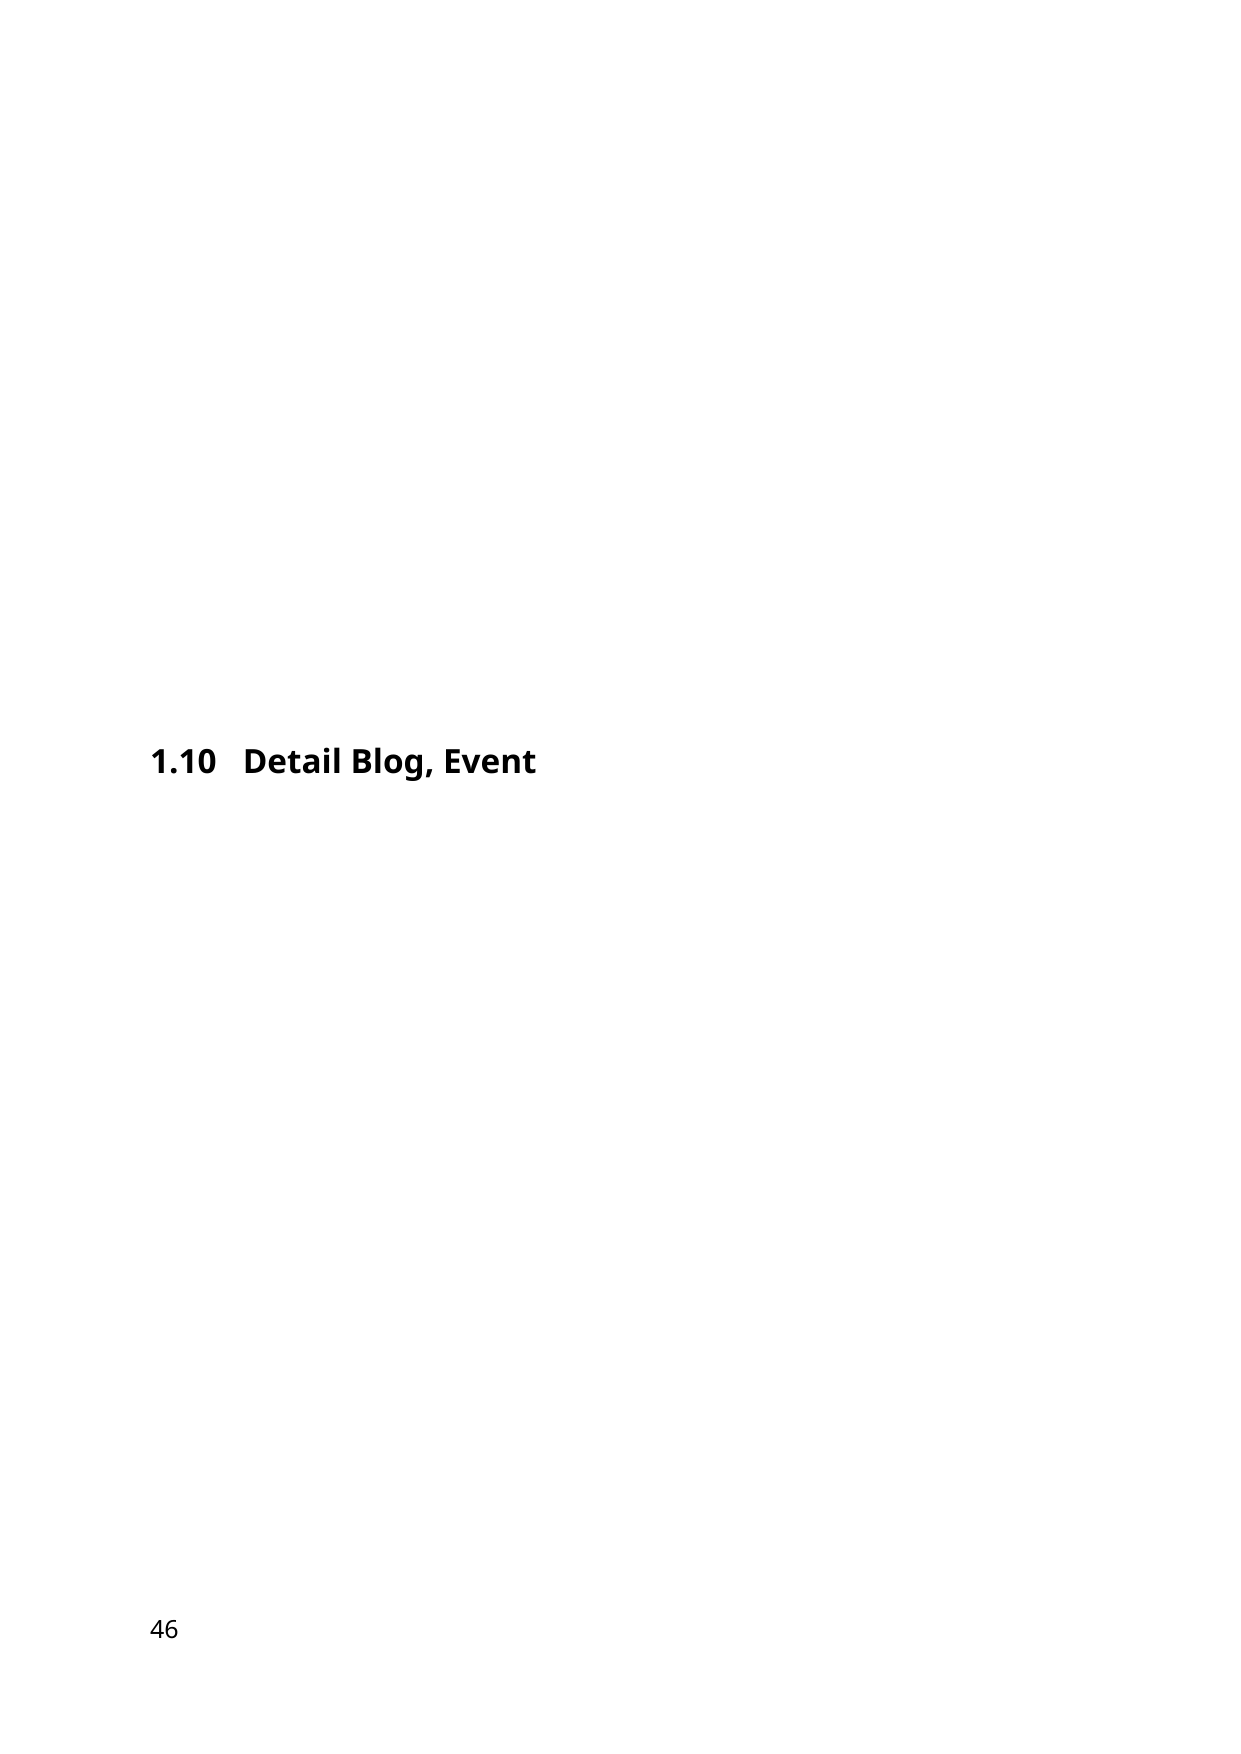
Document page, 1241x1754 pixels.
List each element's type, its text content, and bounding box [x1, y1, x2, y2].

list 1.10 Detail Blog, Event [150, 737, 1090, 783]
